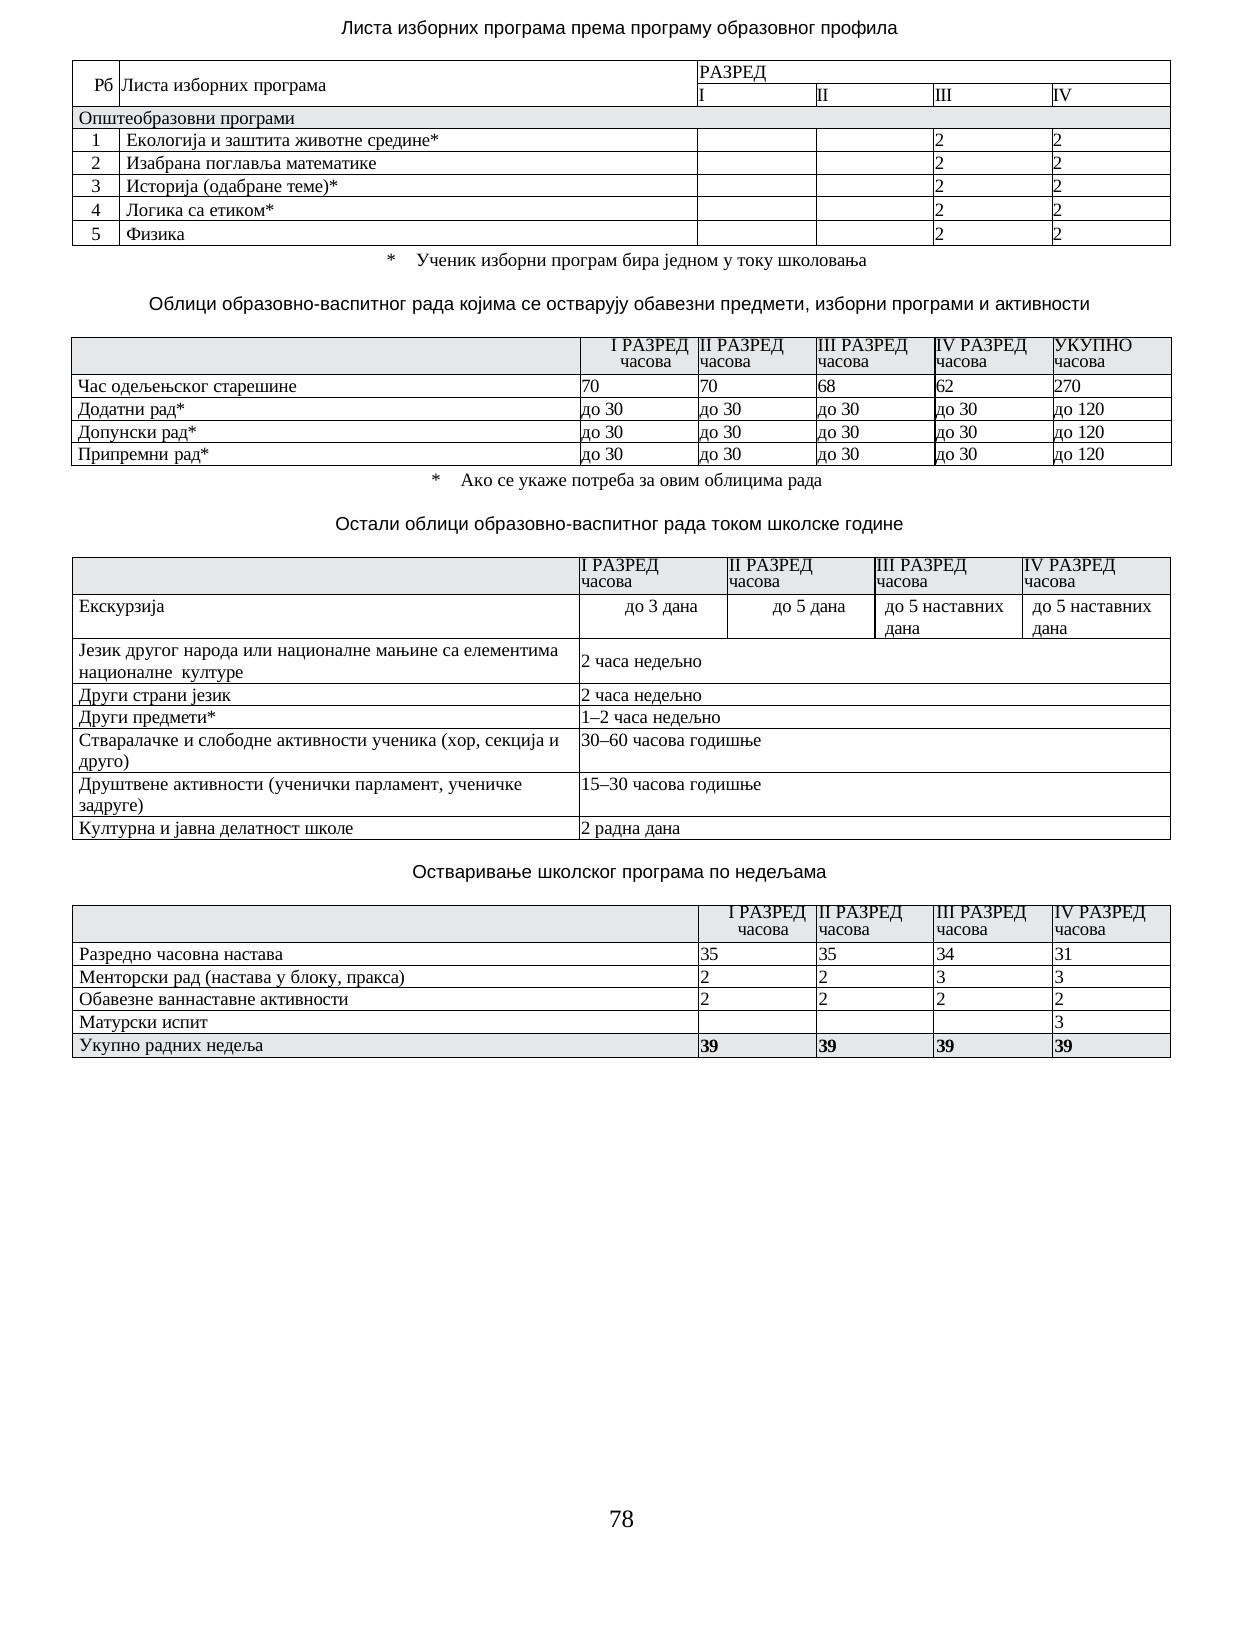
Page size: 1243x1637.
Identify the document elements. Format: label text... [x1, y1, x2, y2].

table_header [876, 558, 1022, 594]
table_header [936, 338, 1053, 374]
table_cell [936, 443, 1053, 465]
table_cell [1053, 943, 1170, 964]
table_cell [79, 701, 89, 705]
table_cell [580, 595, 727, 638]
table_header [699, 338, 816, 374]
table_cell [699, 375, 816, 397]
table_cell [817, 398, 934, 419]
text * Ако се укаже потреба за овим облицима рада [69, 469, 1184, 490]
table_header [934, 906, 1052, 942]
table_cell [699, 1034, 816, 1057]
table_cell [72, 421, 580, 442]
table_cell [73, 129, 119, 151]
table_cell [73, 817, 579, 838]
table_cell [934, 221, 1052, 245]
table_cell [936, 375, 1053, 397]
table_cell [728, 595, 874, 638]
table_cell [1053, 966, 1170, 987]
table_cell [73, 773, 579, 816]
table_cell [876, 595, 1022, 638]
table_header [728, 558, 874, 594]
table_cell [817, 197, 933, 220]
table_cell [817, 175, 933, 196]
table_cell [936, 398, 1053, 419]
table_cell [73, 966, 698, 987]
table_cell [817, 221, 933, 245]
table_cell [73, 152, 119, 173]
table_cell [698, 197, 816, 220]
text Листа изборних програма према програму образовног профила [58, 17, 1180, 38]
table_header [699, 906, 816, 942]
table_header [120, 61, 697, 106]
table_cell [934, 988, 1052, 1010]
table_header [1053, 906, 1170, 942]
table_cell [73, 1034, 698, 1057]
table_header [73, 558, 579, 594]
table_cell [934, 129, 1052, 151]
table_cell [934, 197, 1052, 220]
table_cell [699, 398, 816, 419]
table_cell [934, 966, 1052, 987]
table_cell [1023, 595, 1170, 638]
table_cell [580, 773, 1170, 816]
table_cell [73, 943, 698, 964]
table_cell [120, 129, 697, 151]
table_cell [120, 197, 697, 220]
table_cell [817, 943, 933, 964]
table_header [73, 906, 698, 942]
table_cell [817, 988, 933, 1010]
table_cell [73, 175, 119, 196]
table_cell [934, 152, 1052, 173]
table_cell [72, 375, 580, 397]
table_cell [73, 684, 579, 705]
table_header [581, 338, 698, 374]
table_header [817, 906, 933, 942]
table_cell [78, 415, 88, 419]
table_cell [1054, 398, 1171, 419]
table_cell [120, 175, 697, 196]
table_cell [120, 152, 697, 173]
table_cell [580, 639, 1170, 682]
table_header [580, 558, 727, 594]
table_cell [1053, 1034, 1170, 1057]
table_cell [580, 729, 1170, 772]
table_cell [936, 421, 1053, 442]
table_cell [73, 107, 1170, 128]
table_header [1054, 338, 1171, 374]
text * Ученик изборни програм бира једном у току школовања [69, 249, 1184, 271]
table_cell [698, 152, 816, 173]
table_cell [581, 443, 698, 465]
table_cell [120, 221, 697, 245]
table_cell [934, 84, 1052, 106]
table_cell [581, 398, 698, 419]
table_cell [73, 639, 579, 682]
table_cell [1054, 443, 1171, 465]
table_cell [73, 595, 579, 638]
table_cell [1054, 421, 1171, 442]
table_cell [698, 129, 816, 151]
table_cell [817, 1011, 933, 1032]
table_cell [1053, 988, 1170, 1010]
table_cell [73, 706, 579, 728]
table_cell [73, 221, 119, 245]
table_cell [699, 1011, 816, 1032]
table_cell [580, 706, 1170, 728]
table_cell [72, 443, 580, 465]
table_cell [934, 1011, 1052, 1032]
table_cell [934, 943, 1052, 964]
text Остали облици образовно-васпитног рада током школске године [58, 513, 1180, 534]
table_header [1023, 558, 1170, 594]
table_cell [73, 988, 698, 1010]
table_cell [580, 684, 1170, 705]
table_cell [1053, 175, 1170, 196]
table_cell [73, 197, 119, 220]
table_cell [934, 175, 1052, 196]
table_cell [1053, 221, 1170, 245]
text Остваривање школског програма по недељама [58, 861, 1180, 882]
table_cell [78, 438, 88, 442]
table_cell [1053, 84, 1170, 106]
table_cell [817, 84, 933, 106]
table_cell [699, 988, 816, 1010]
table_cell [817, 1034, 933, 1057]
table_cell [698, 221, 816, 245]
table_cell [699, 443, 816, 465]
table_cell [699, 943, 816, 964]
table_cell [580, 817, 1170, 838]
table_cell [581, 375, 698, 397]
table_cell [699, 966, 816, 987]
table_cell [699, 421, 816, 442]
text Облици образовно-васпитног рада којима се остварују обавезни прeдмети, изборни програми и активности [58, 293, 1180, 314]
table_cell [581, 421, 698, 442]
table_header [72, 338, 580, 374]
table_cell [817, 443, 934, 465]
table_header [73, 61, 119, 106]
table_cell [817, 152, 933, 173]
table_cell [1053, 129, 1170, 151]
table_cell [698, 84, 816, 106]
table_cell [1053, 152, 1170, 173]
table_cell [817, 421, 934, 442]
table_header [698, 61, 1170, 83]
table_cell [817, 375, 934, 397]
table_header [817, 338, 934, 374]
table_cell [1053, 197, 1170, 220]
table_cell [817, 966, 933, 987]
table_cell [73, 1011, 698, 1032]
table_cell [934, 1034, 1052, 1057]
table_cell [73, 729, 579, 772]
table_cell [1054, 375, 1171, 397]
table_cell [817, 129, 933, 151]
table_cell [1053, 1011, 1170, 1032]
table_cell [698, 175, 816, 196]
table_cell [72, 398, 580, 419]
